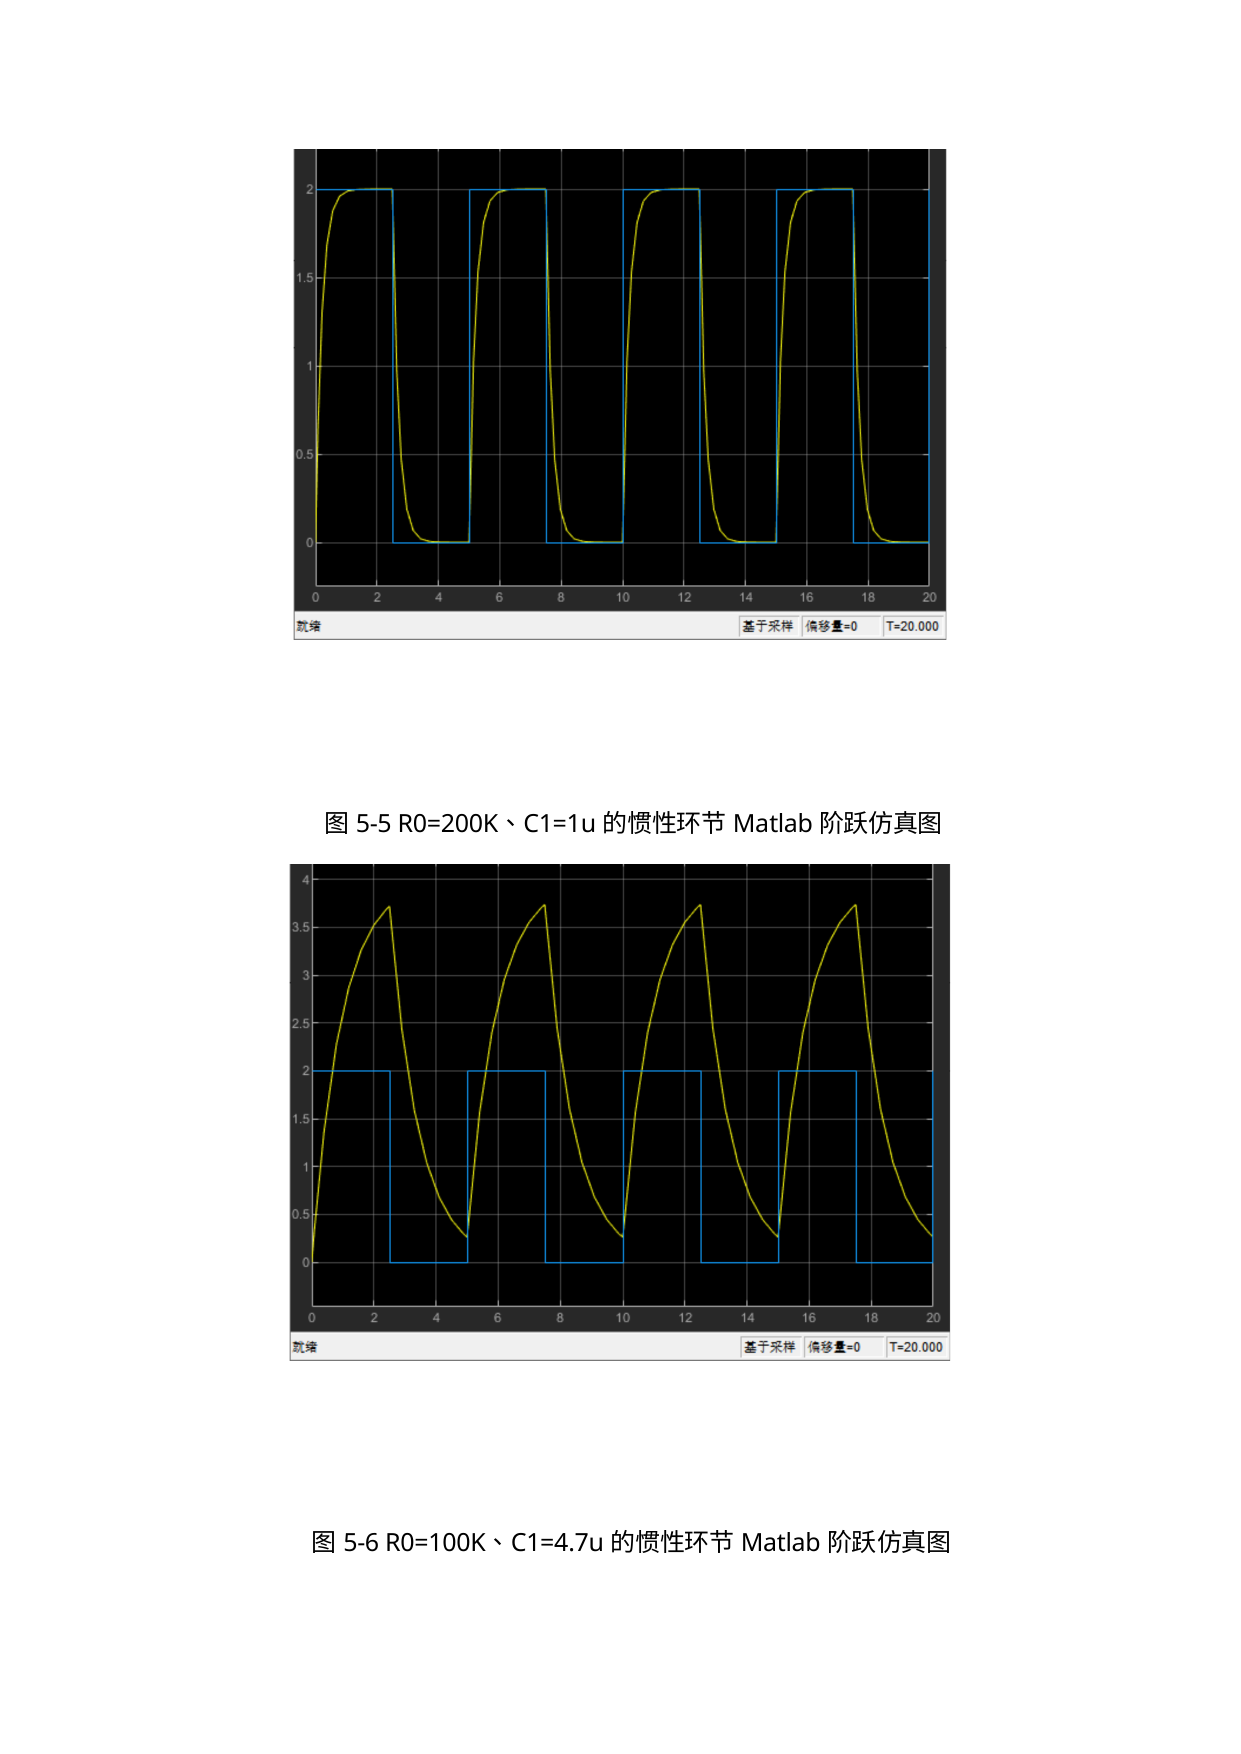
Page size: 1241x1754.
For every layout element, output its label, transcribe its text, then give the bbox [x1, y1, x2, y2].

picture [289, 864, 951, 1361]
picture [293, 149, 947, 640]
text 图 5-6 R0=100K、C1=4.7u 的惯性环节 Matlab 阶跃仿真图 [312, 1527, 1054, 1558]
text 图 5-5 R0=200K、C1=1u 的惯性环节 Matlab 阶跃仿真图 [324, 808, 1054, 839]
